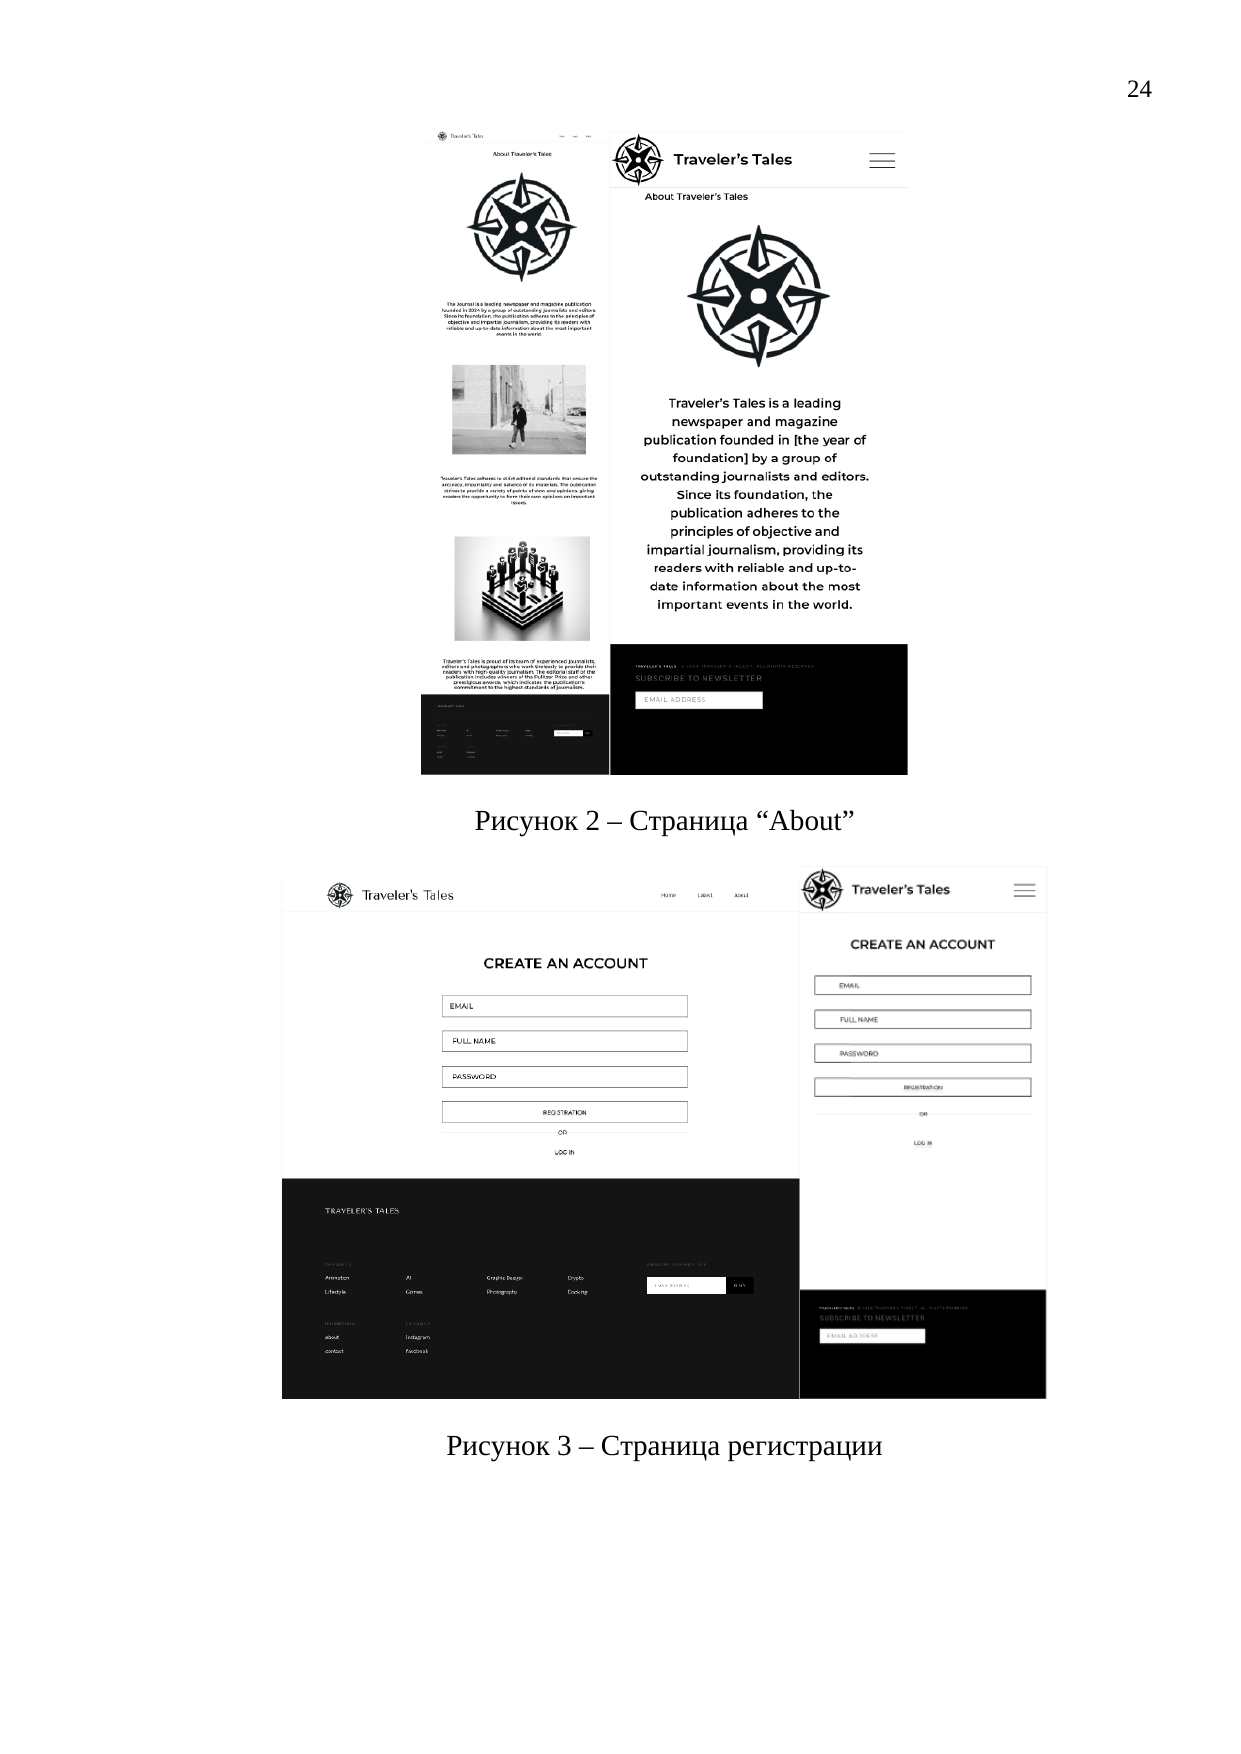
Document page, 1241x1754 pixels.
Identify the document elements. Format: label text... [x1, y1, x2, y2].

picture [421, 130, 908, 775]
text Рисунок 3 – Страница регистрации [177, 1428, 1152, 1462]
picture [281, 866, 1048, 1399]
text Рисунок 2 – Страница “About” [177, 803, 1152, 837]
